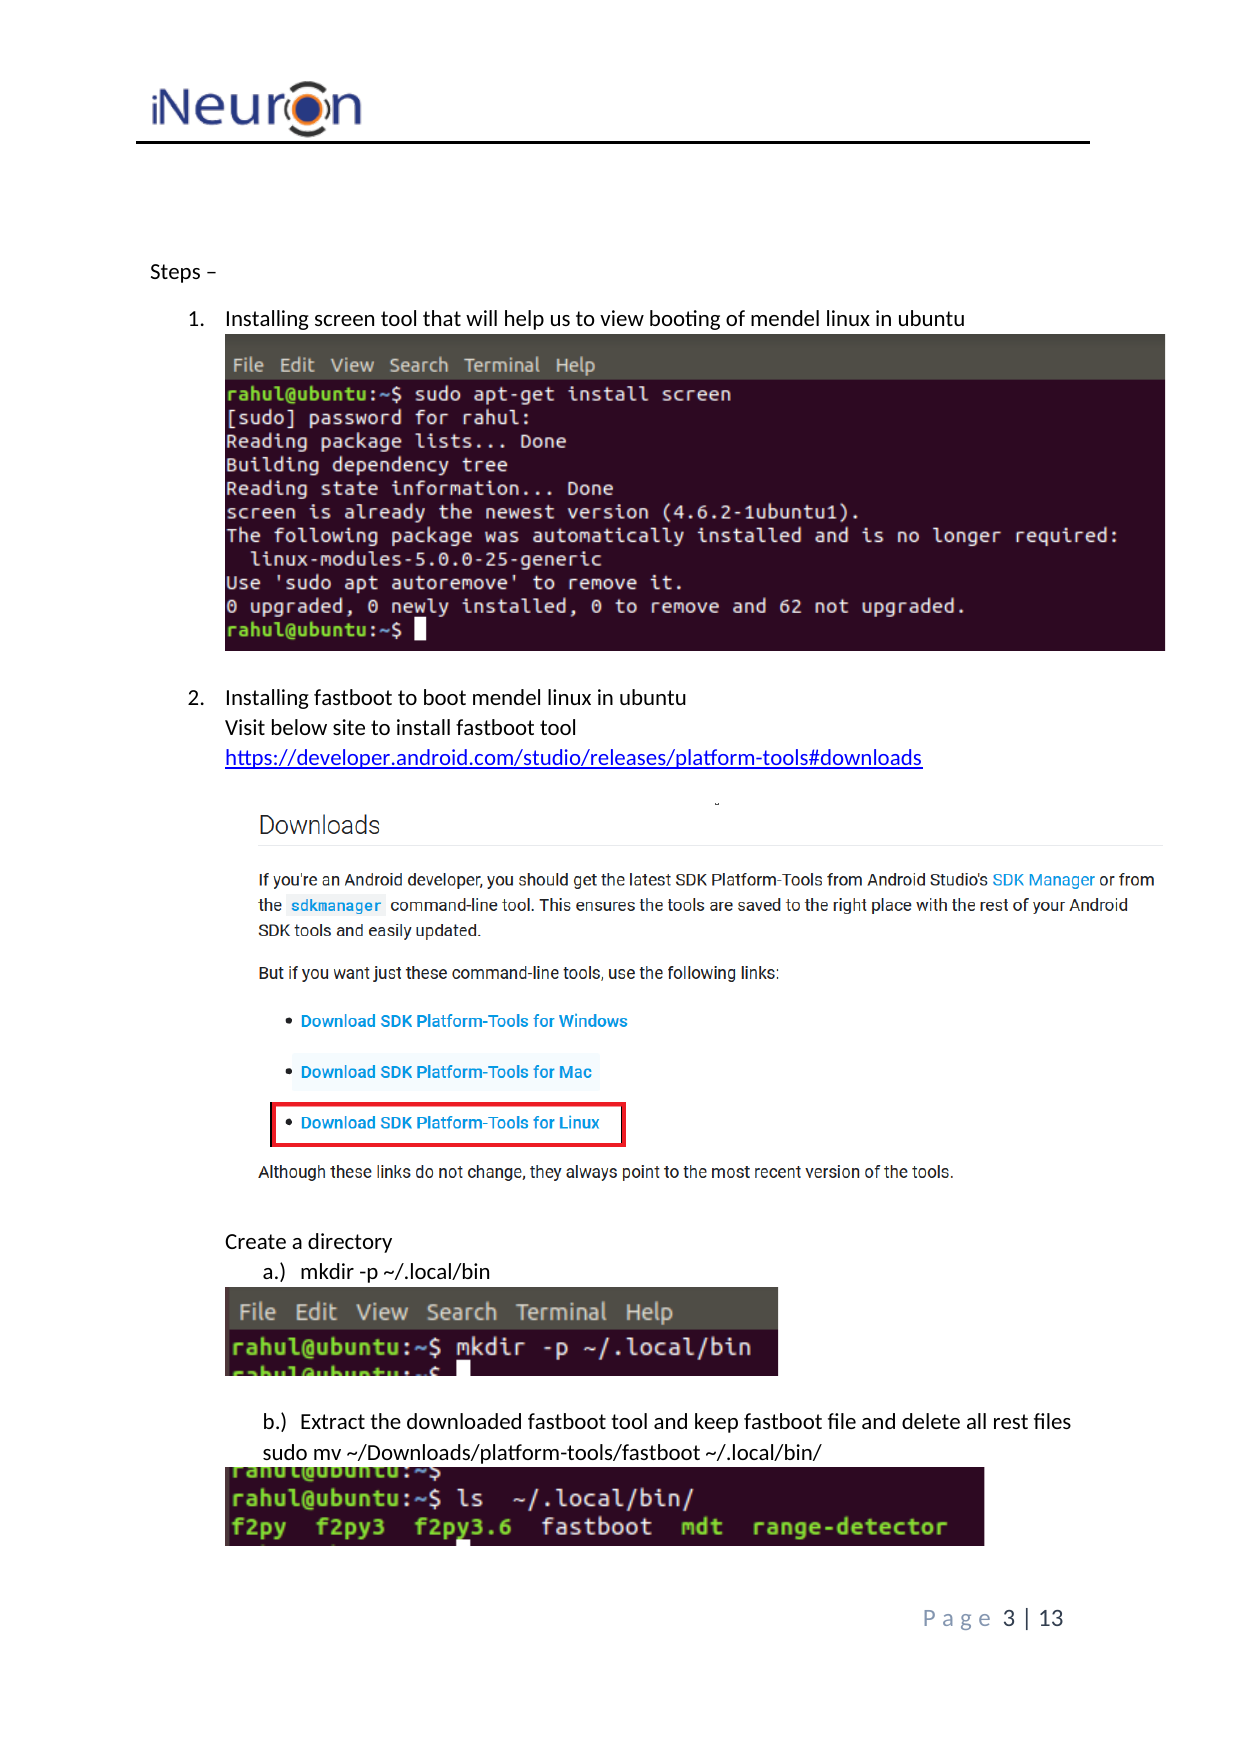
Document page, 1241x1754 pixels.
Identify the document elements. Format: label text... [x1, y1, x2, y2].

picture [225, 803, 1166, 1195]
picture [225, 1287, 779, 1376]
picture [150, 73, 365, 139]
picture [225, 334, 1166, 651]
list Visit below site to install fastboot tool [225, 713, 1090, 741]
list https://developer.android.com/studio/releases/platform-tools#downloads [225, 743, 1090, 771]
list mkdir -p ~/.local/bin [262, 1257, 1090, 1285]
list Installing screen tool that will help us to view booting of mendel linux in ubuntu [187, 304, 1090, 332]
picture [225, 1467, 985, 1546]
list sudo mv ~/Downloads/platform-tools/fastboot ~/.local/bin/ [225, 1438, 1090, 1466]
text Steps – [150, 257, 1090, 285]
list Installing fastboot to boot mendel linux in ubuntu [187, 683, 1090, 711]
list Create a directory [225, 1227, 1090, 1255]
list Extract the downloaded fastboot tool and keep fastboot file and delete all rest files [262, 1407, 1090, 1436]
